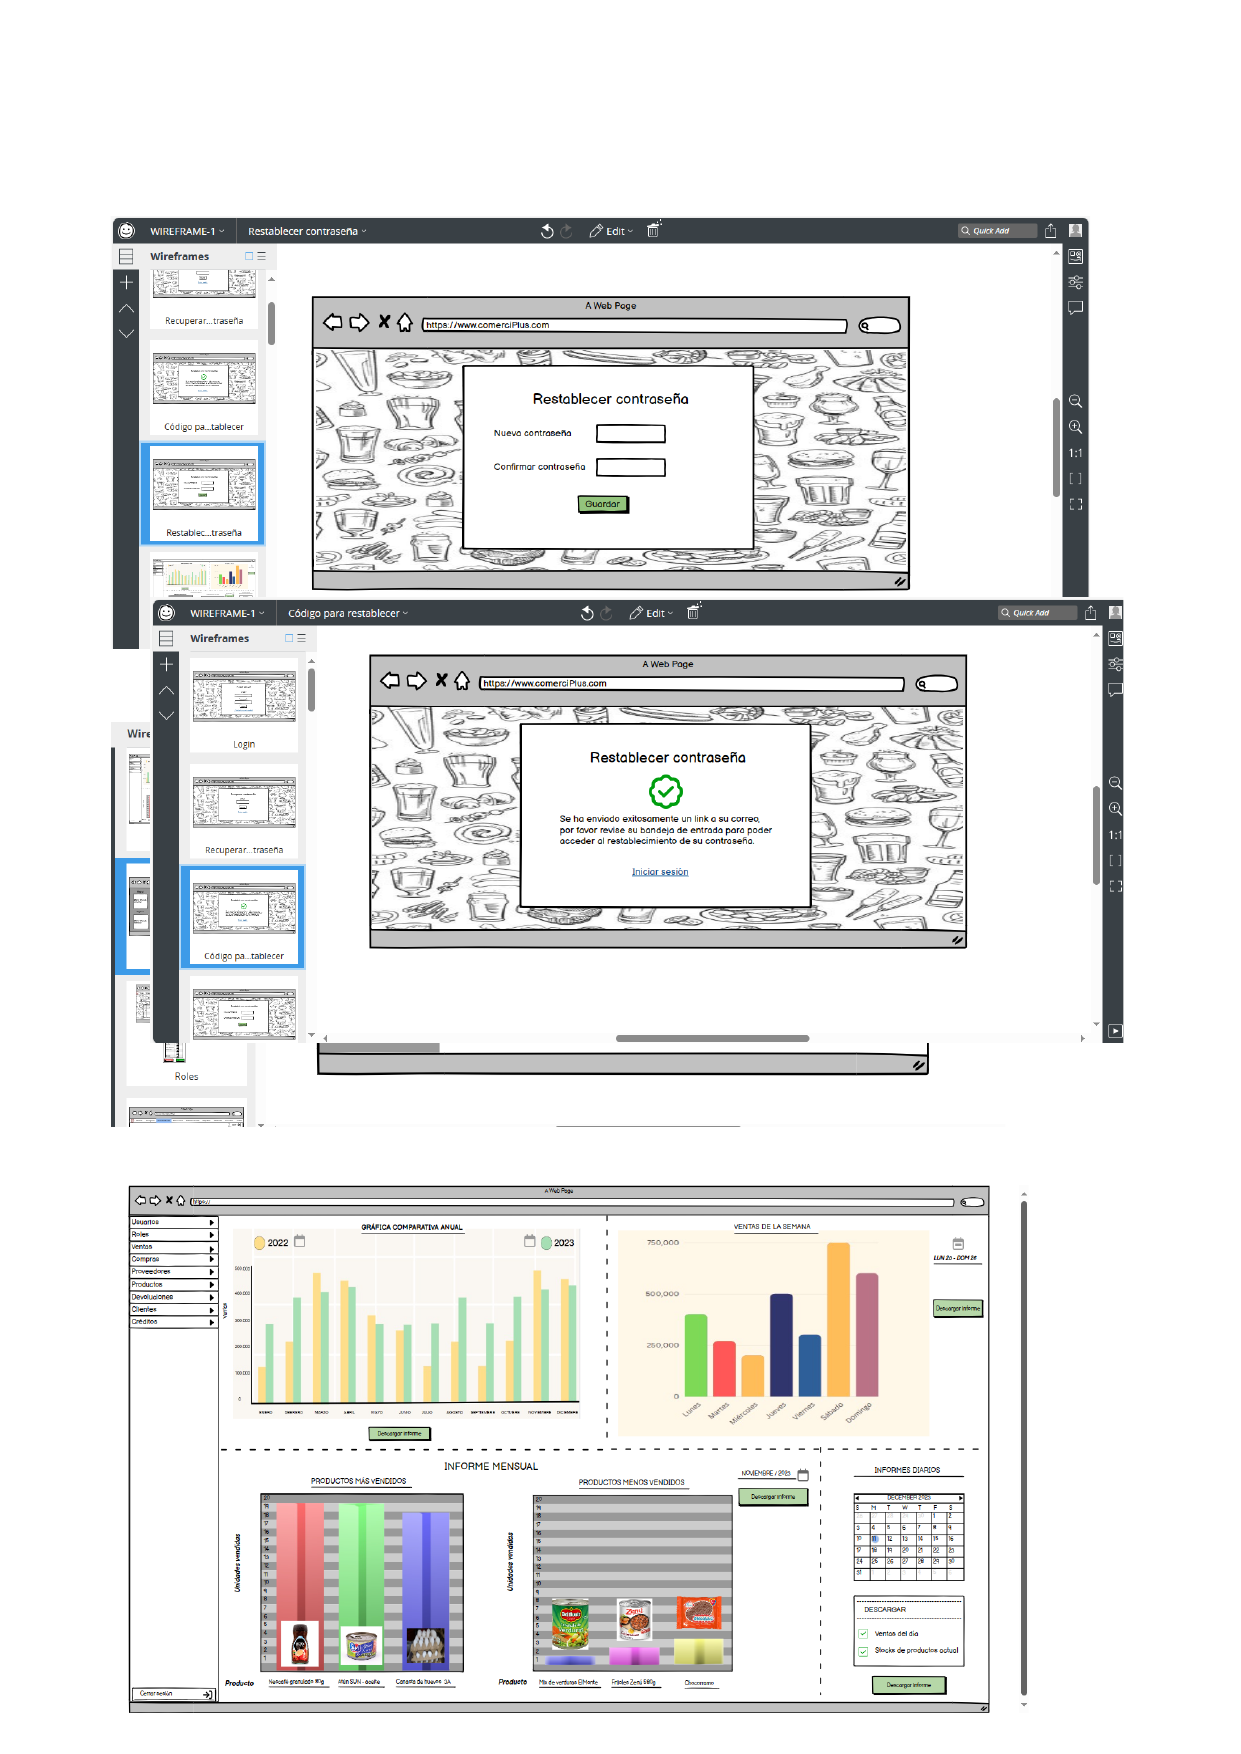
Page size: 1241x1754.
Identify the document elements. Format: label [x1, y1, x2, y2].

picture [88, 1185, 1029, 1713]
picture [110, 216, 1124, 1127]
